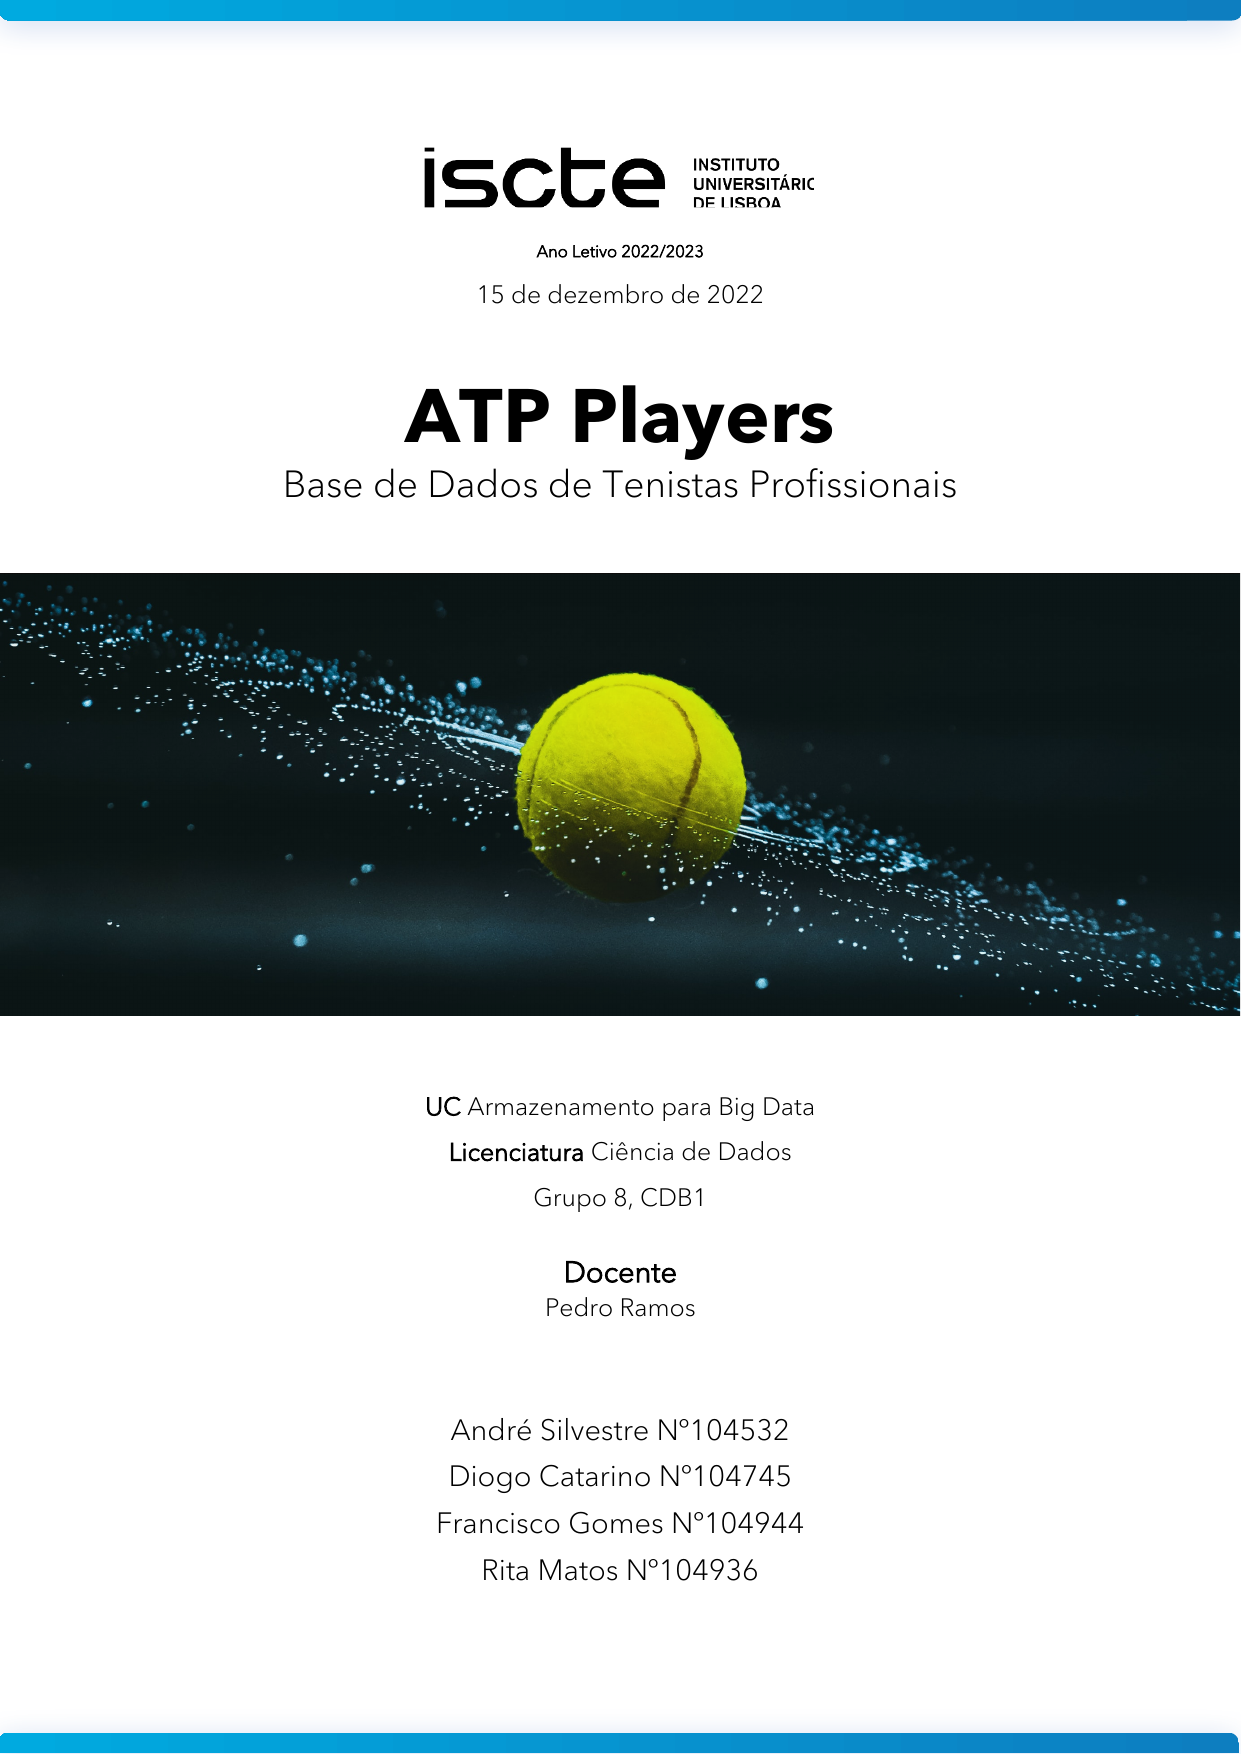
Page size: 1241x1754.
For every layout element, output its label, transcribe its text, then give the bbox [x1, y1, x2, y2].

text ATP Players [177, 370, 1063, 461]
text Licenciatura Ciência de Dados [177, 1137, 1063, 1167]
text UC Armazenamento para Big Data [177, 1091, 1063, 1121]
text Rita Matos Nº104936 [177, 1552, 1063, 1587]
text André Silvestre Nº104532 [177, 1412, 1063, 1448]
text Francisco Gomes Nº104944 [177, 1505, 1063, 1541]
text Ano Letivo 2022/2023 [177, 241, 1063, 261]
text Grupo 8, CDB1 [177, 1182, 1063, 1212]
picture [0, 573, 1241, 1016]
text Pedro Ramos [177, 1292, 1063, 1322]
text Base de Dados de Tenistas Profissionais [177, 461, 1063, 507]
text 15 de dezembro de 2022 [177, 279, 1063, 310]
text Diogo Catarino Nº104745 [177, 1459, 1063, 1494]
text Docente [177, 1254, 1063, 1289]
picture [423, 147, 814, 207]
